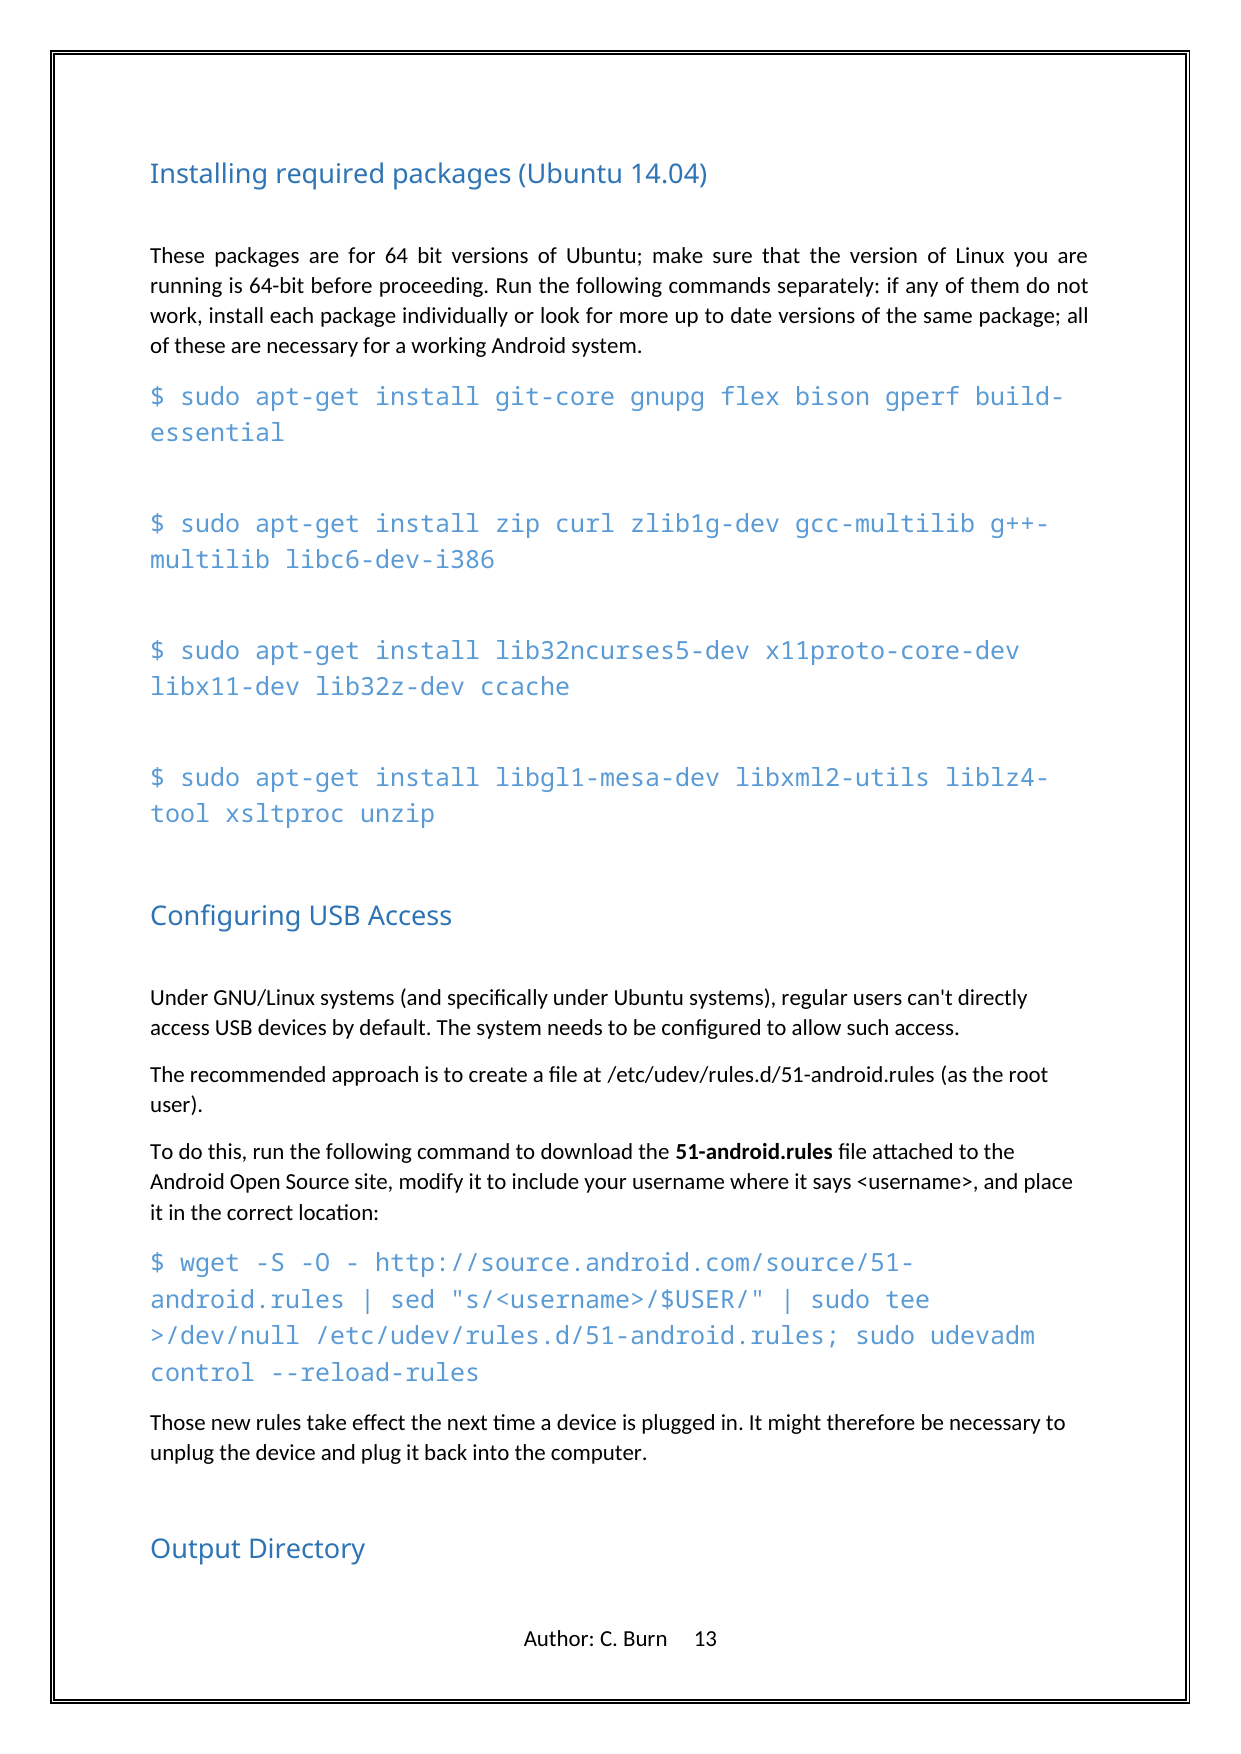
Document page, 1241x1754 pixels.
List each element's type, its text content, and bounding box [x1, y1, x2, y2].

subtitle Configuring USB Access [150, 896, 1090, 933]
text Under GNU/Linux systems (and specifically under Ubuntu systems), regular users can't directly access USB devices by default. The system needs to be configured to allow such access. [150, 983, 1090, 1041]
text $ sudo apt-get install git-core gnupg flex bison gperf build-essential [150, 378, 1090, 449]
text The recommended approach is to create a file at /etc/udev/rules.d/51-android.rules (as the root user). [150, 1060, 1090, 1118]
text $ wget -S -O - http://source.android.com/source/51-android.rules | sed "s/<username>/$USER/" | sudo tee >/dev/null /etc/udev/rules.d/51-android.rules; sudo udevadm control --reload-rules [150, 1244, 1090, 1389]
text $ sudo apt-get install libgl1-mesa-dev libxml2-utils liblz4-tool xsltproc unzip [150, 722, 1090, 830]
text Those new rules take effect the next time a device is plugged in. It might therefore be necessary to unplug the device and plug it back into the computer. [150, 1408, 1090, 1466]
text $ sudo apt-get install zip curl zlib1g-dev gcc-multilib g++-multilib libc6-dev-i386 [150, 468, 1090, 576]
subtitle Installing required packages (Ubuntu 14.04) [150, 154, 1090, 191]
subtitle Output Directory [150, 1529, 1090, 1566]
text $ sudo apt-get install lib32ncurses5-dev x11proto-core-dev libx11-dev lib32z-dev ccache [150, 596, 1090, 703]
text These packages are for 64 bit versions of Ubuntu; make sure that the version of Linux you are running is 64-bit before proceeding. Run the following commands separately: if any of them do not work, install each package individually or look for more up to date versions of the same package; all of these are necessary for a working Android system. [150, 241, 1090, 359]
text To do this, run the following command to download the 51-android.rules file attached to the Android Open Source site, modify it to include your username where it says <username>, and place it in the correct location: [150, 1137, 1090, 1226]
